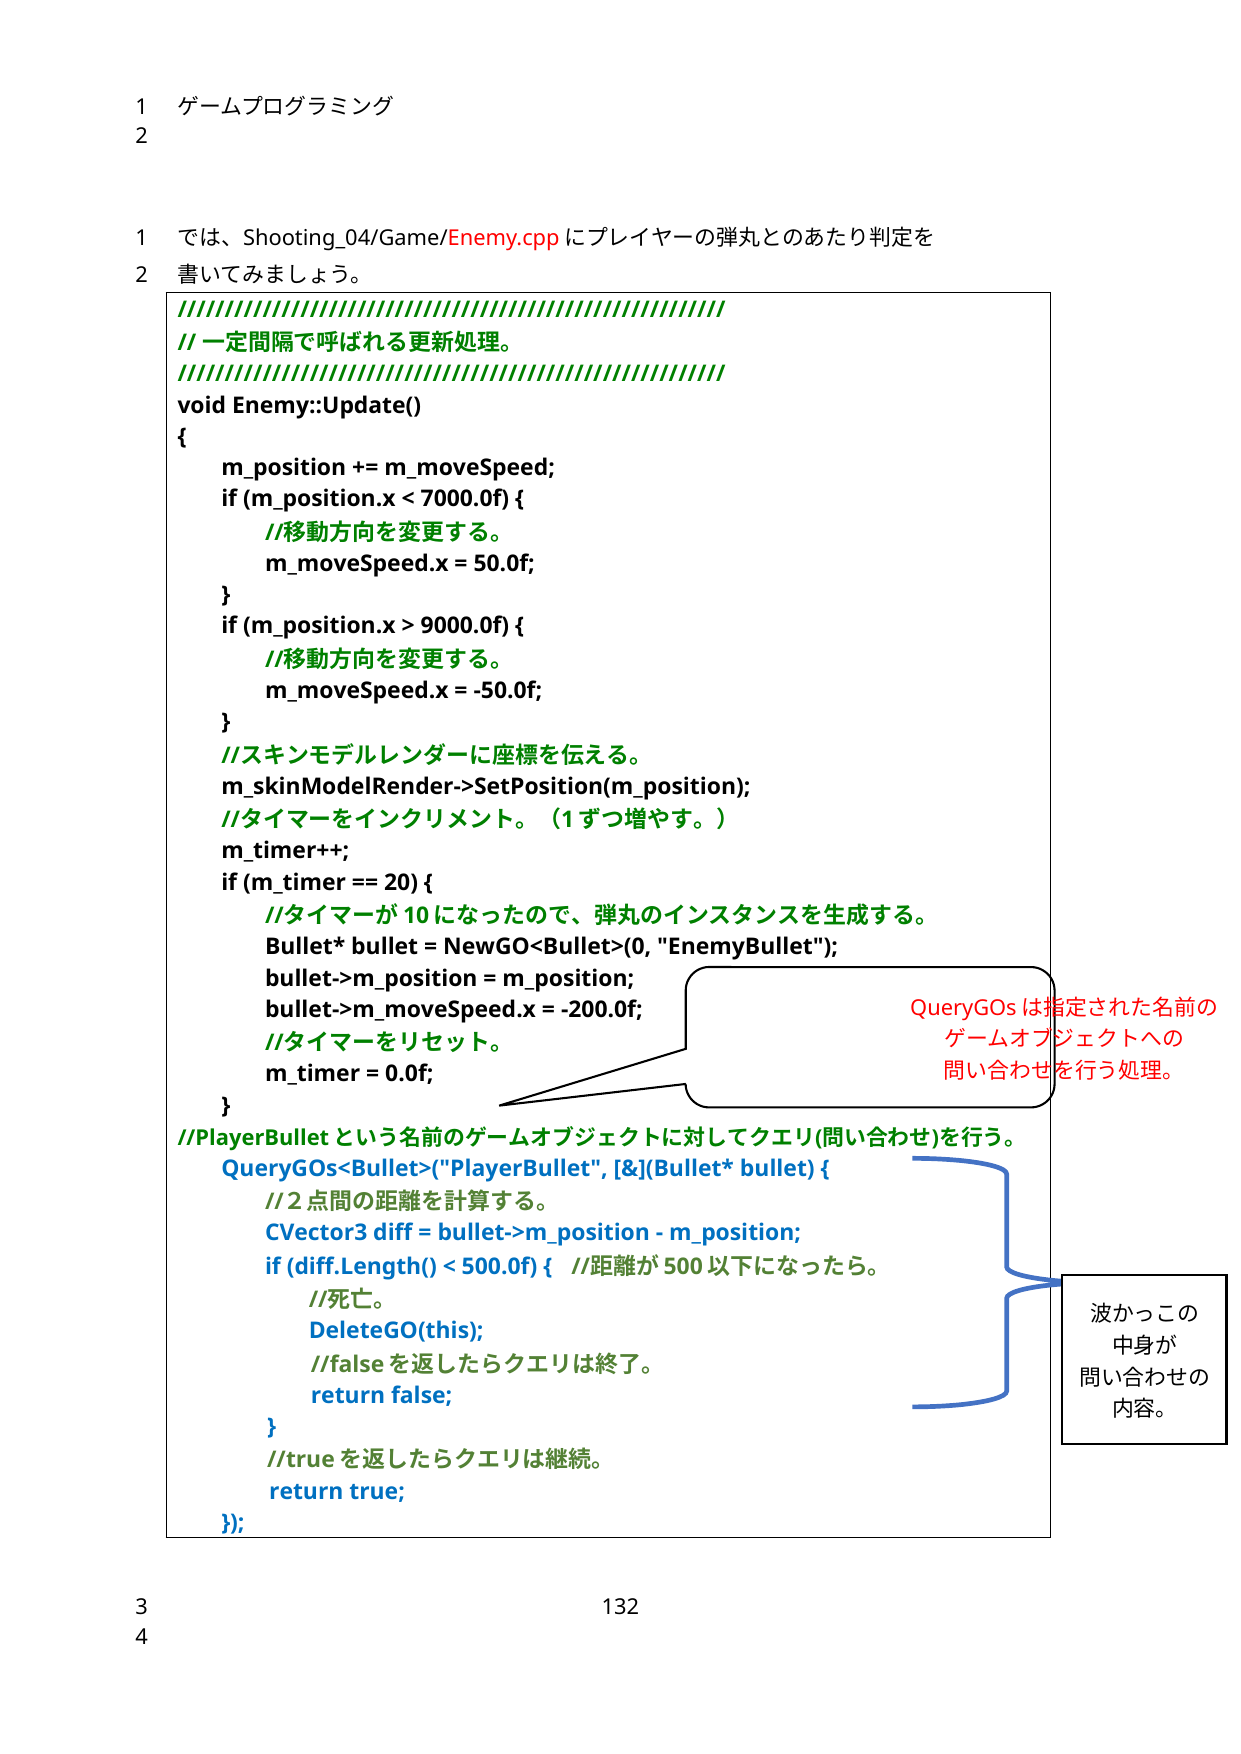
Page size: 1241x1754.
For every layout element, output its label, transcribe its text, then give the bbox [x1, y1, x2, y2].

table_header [167, 293, 1050, 1537]
text 書いてみましょう。 [177, 254, 1063, 292]
text では、Shooting_04/Game/Enemy.cppにプレイヤーの弾丸とのあたり判定を [177, 217, 1063, 254]
